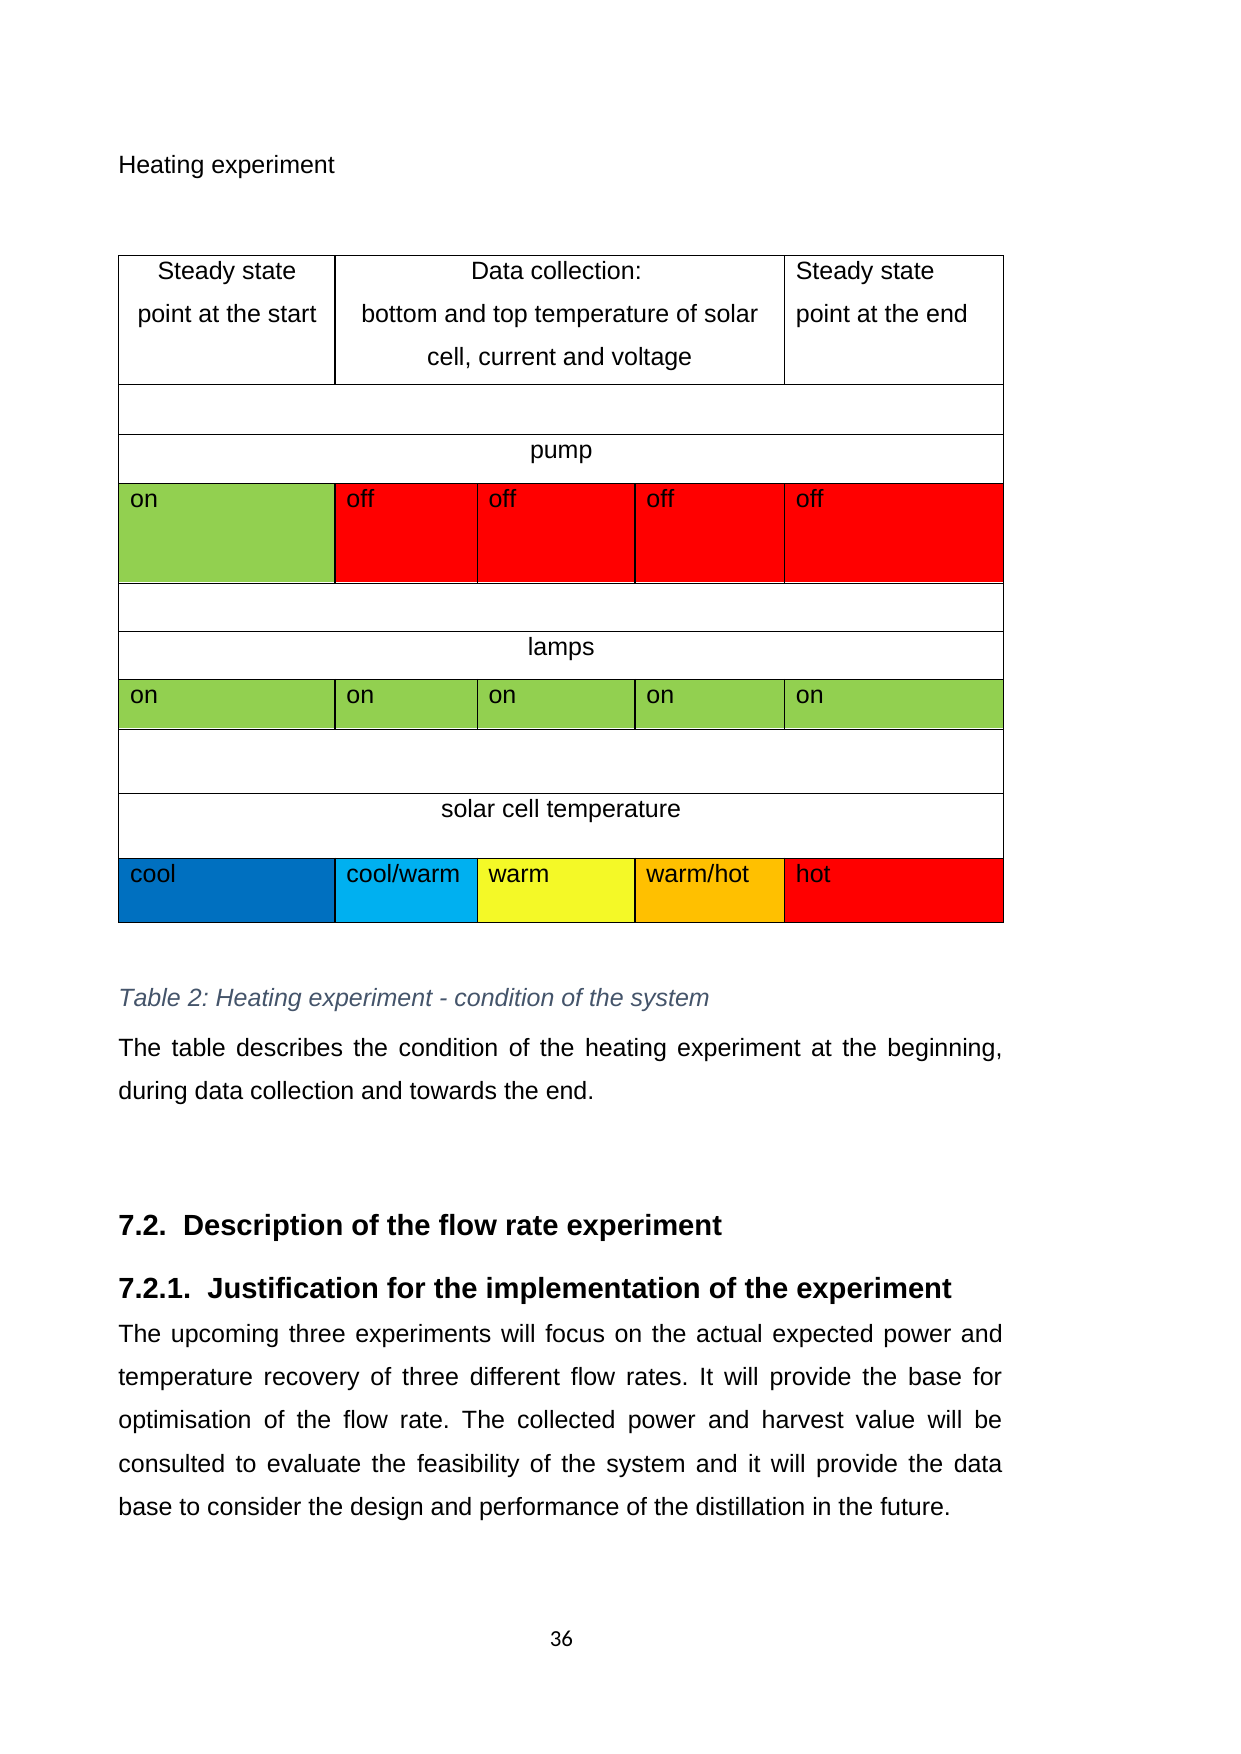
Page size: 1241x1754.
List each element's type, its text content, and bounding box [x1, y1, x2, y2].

table_cell on [336, 680, 477, 728]
table_cell cool/warm [336, 859, 477, 922]
text The table describes the condition of the heating experiment at the beginning, during data collection and towards the end. [118, 1033, 1004, 1104]
table_cell solar cell temperature [119, 794, 1003, 858]
table_cell on [119, 484, 334, 582]
table_cell pump [119, 435, 1003, 483]
subtitle 7.2. Description of the flow rate experiment [118, 1208, 1004, 1241]
table_cell [119, 730, 1003, 793]
table_header Data collection: bottom and top temperature of solar cell, current and voltage [336, 256, 784, 384]
table_cell [119, 385, 1003, 434]
subtitle 7.2.1. Justification for the implementation of the experiment [118, 1271, 1004, 1304]
table_cell on [785, 680, 1003, 728]
text Table 2: Heating experiment - condition of the system [118, 983, 1004, 1012]
table_cell off [636, 484, 784, 582]
table_cell off [336, 484, 477, 582]
table_cell hot [785, 859, 1003, 922]
table_cell on [636, 680, 784, 728]
table_header Steady state point at the start [119, 256, 334, 384]
table_cell warm/hot [636, 859, 784, 922]
table_header Steady state point at the end [785, 256, 1003, 384]
table_cell lamps [119, 632, 1003, 679]
table_cell off [478, 484, 634, 582]
text Heating experiment [118, 150, 1004, 179]
table_cell on [119, 680, 334, 728]
text The upcoming three experiments will focus on the actual expected power and temperature recovery of three different flow rates. It will provide the base for optimisation of the flow rate. The collected power and harvest value will be consulted to evaluate the feasibility of the system and it will provide the data base to consider the design and performance of the distillation in the future. [118, 1319, 1004, 1521]
table_cell [119, 584, 1003, 631]
table_cell on [478, 680, 634, 728]
table_cell cool [119, 859, 334, 922]
table_cell warm [478, 859, 634, 922]
table_cell off [785, 484, 1003, 582]
